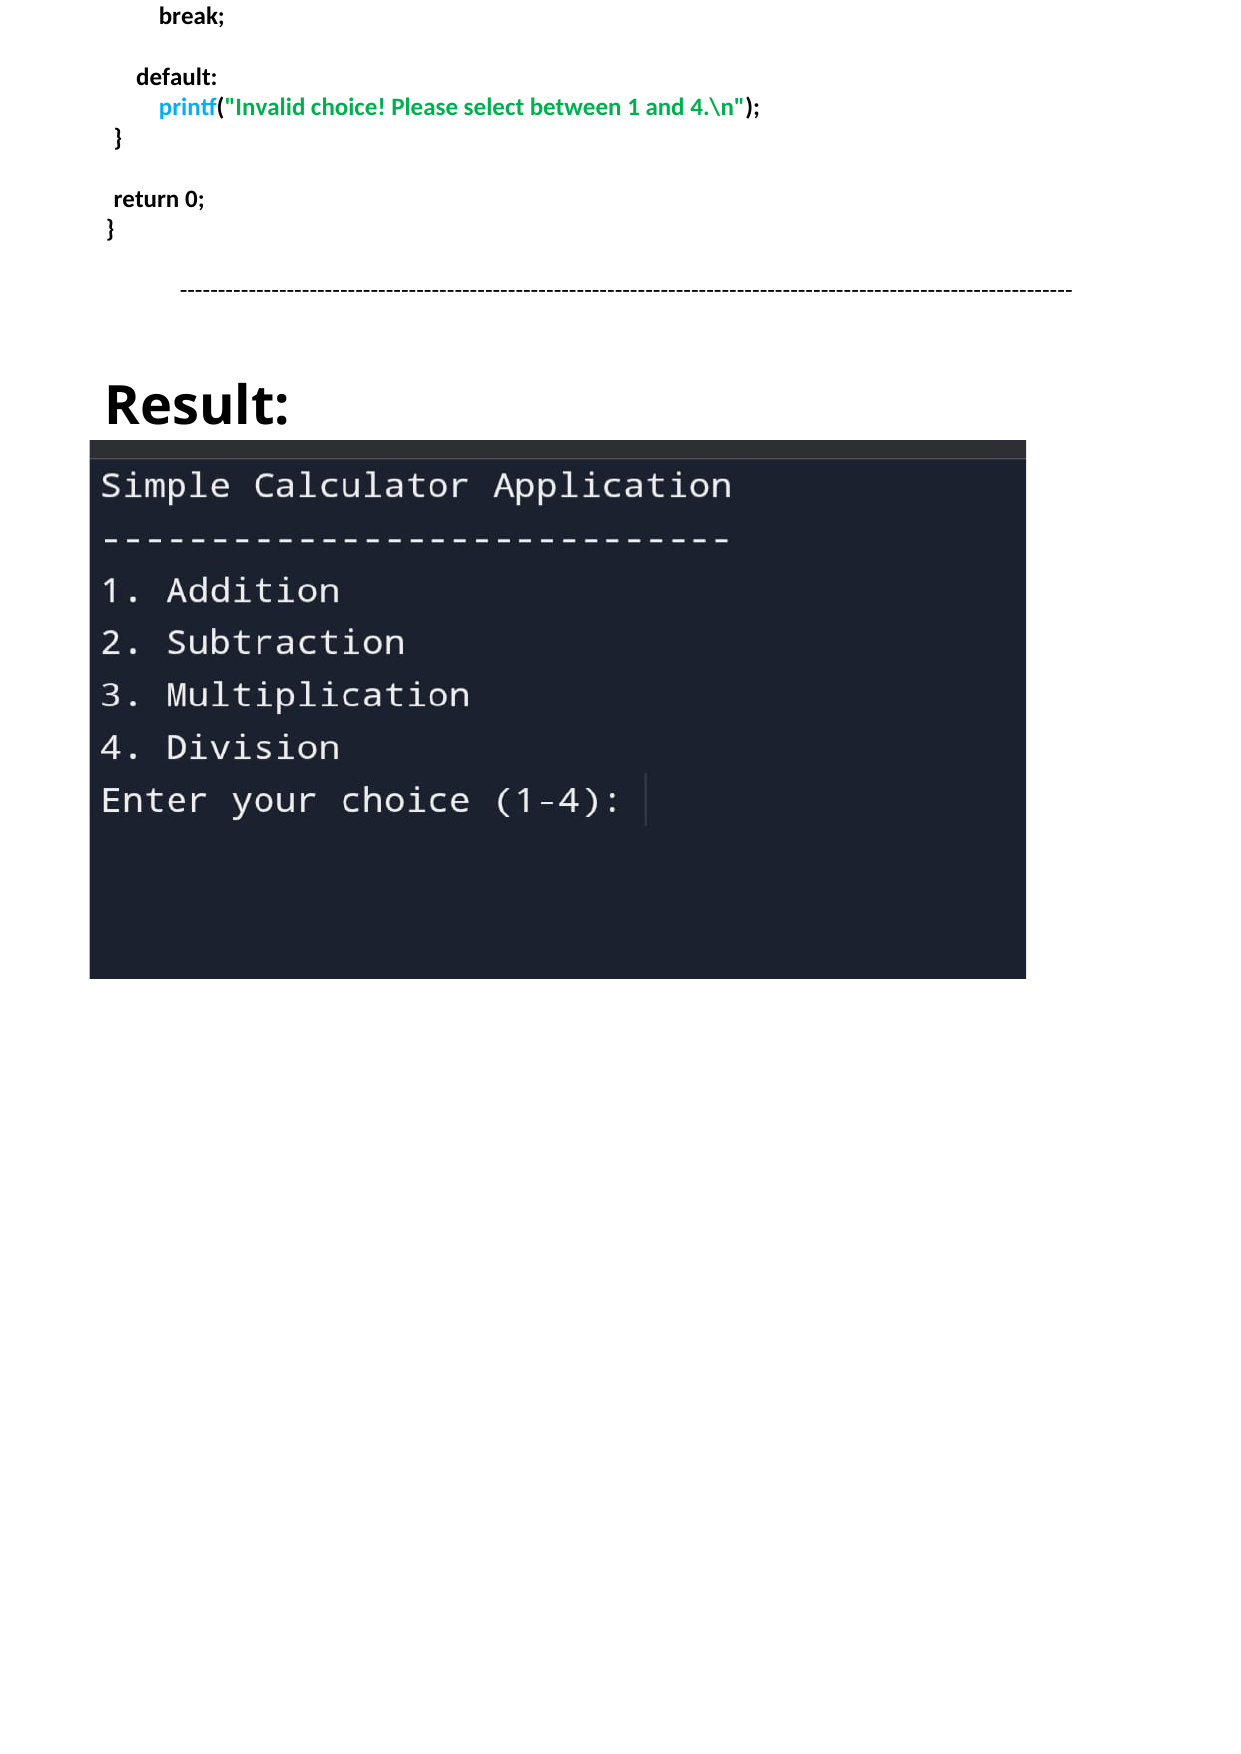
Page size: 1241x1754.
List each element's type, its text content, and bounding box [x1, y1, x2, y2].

text return 0; [91, 183, 1140, 214]
text default: [91, 61, 1140, 92]
picture [89, 440, 1027, 979]
text break; [91, 0, 1140, 31]
text printf("Invalid choice! Please select between 1 and 4.\n"); [91, 92, 1140, 122]
text } [106, 214, 1140, 244]
text } [91, 122, 1140, 153]
text --------------------------------------------------------------------------------------------------------------------- [179, 275, 1140, 305]
text Result: [76, 366, 1140, 440]
